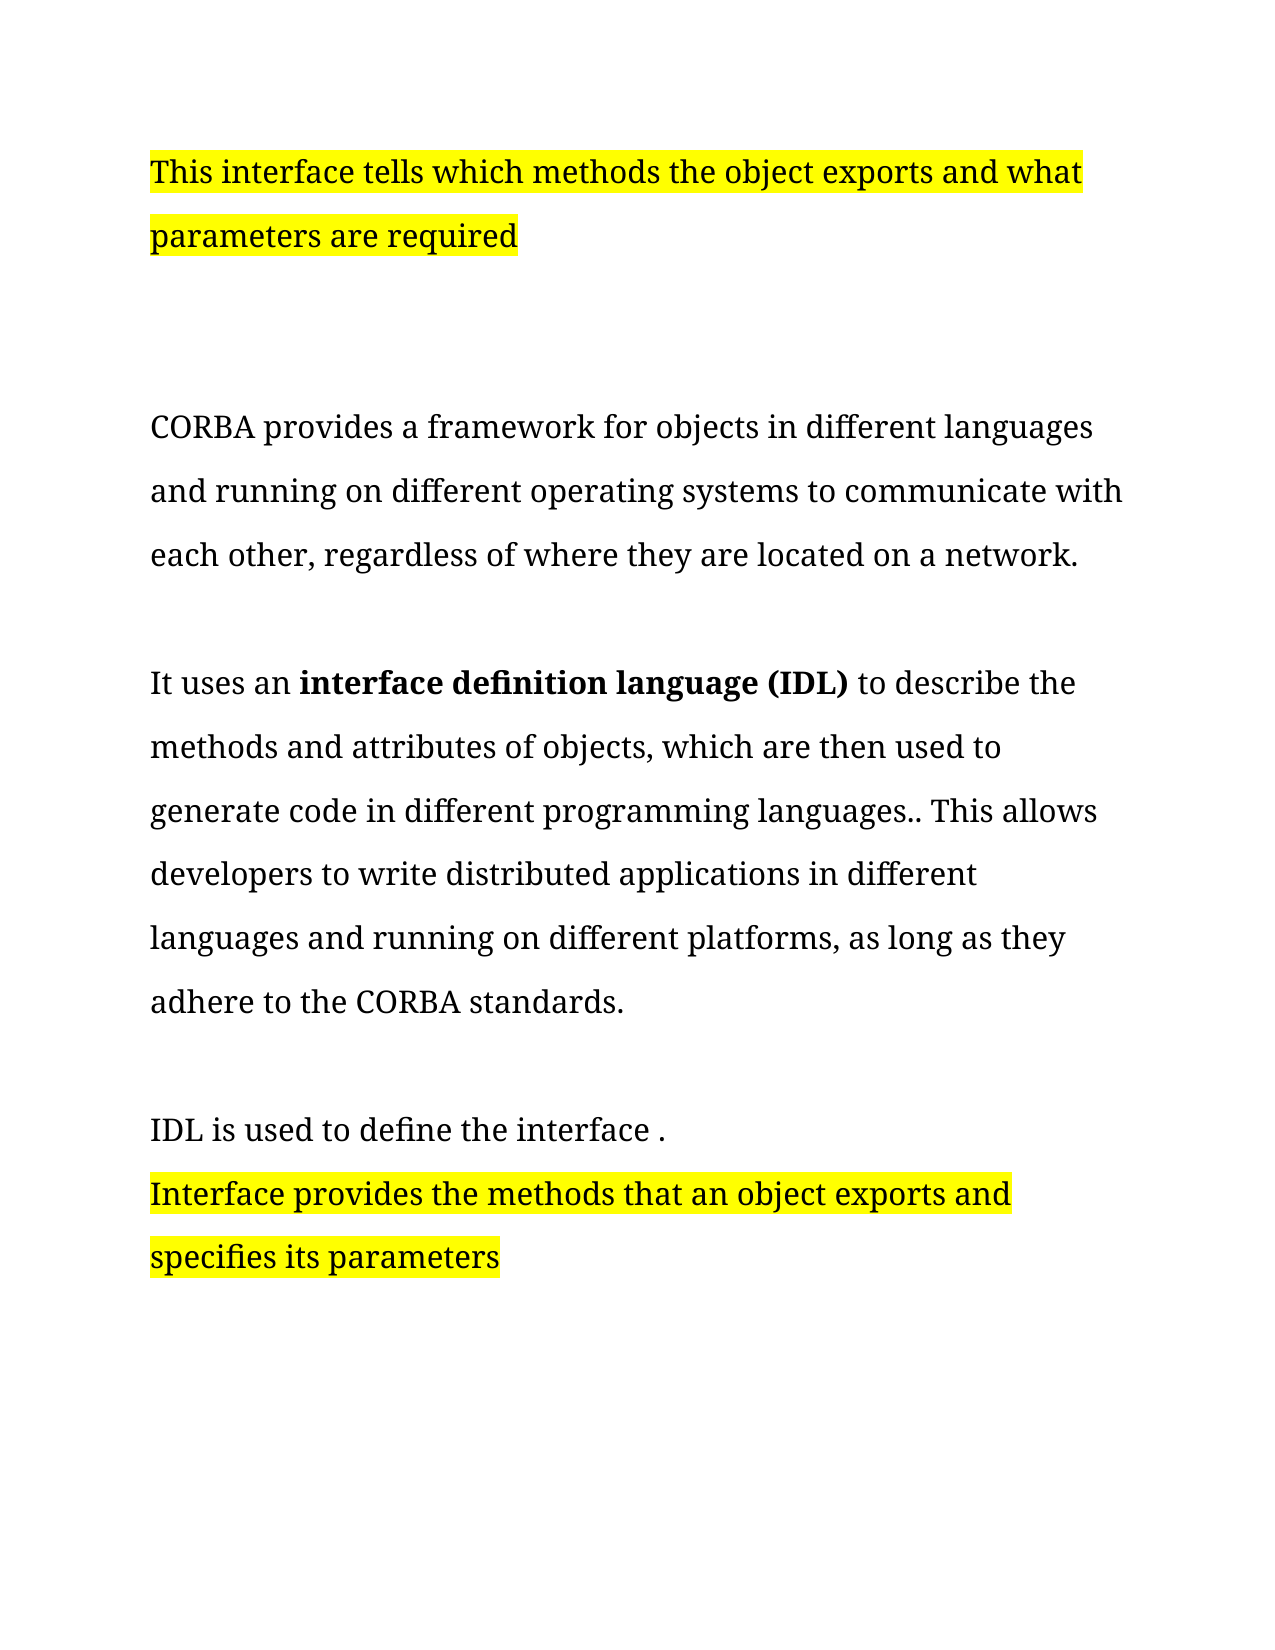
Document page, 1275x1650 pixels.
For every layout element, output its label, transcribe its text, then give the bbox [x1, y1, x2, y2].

text CORBA provides a framework for objects in different languages and running on different operating systems to communicate with each other, regardless of where they are located on a network. [150, 405, 1125, 576]
text IDL is used to define the interface . [150, 1108, 1125, 1150]
text This interface tells which methods the object exports and what parameters are required [150, 150, 1125, 256]
text Interface provides the methods that an object exports and specifies its parameters [150, 1172, 1125, 1278]
text It uses an interface definition language (IDL) to describe the methods and attributes of objects, which are then used to generate code in different programming languages.. This allows developers to write distributed applications in different languages and running on different platforms, as long as they adhere to the CORBA standards. [150, 661, 1125, 1023]
